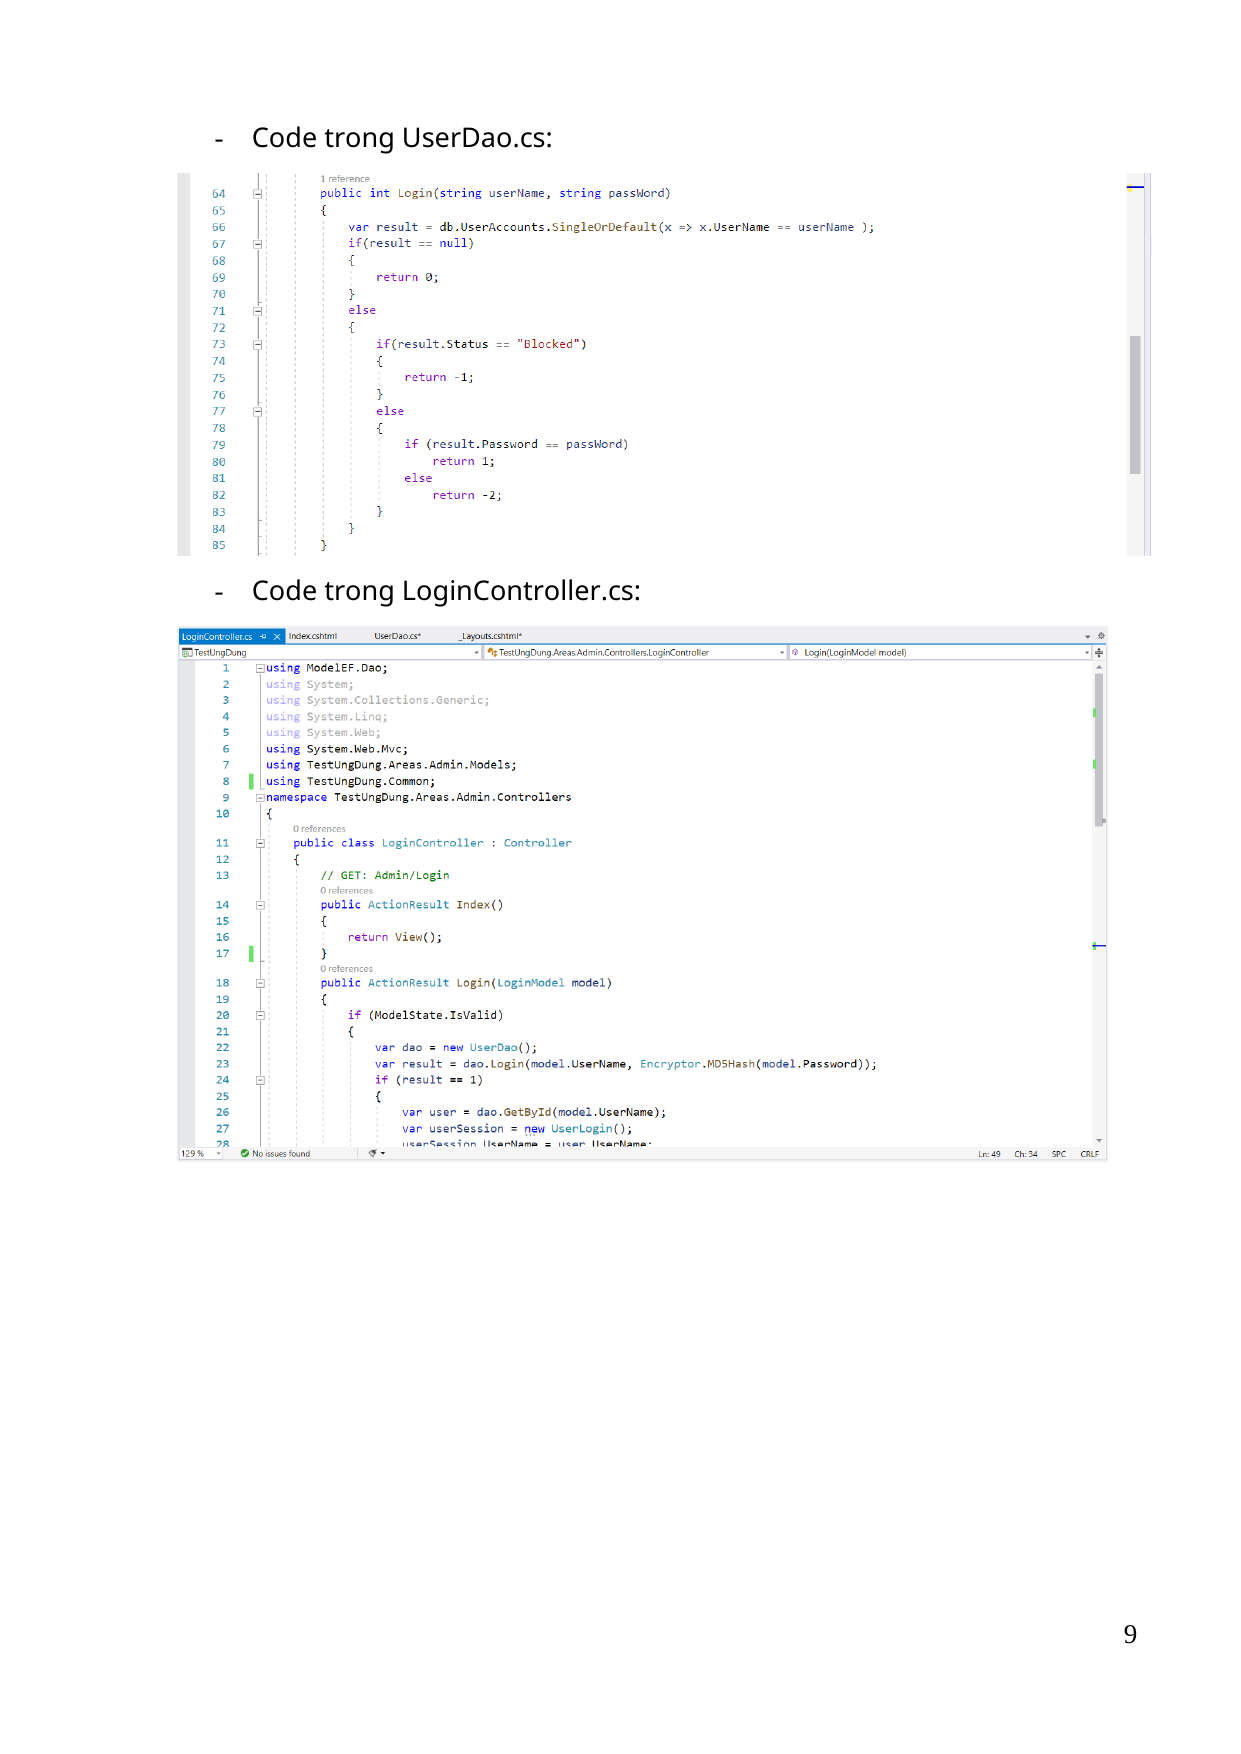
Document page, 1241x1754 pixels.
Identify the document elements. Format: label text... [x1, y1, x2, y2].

subtitle Code trong UserDao.cs: [214, 118, 1152, 155]
subtitle Code trong LoginController.cs: [214, 571, 1152, 608]
picture [177, 626, 1108, 1162]
picture [177, 173, 1152, 556]
